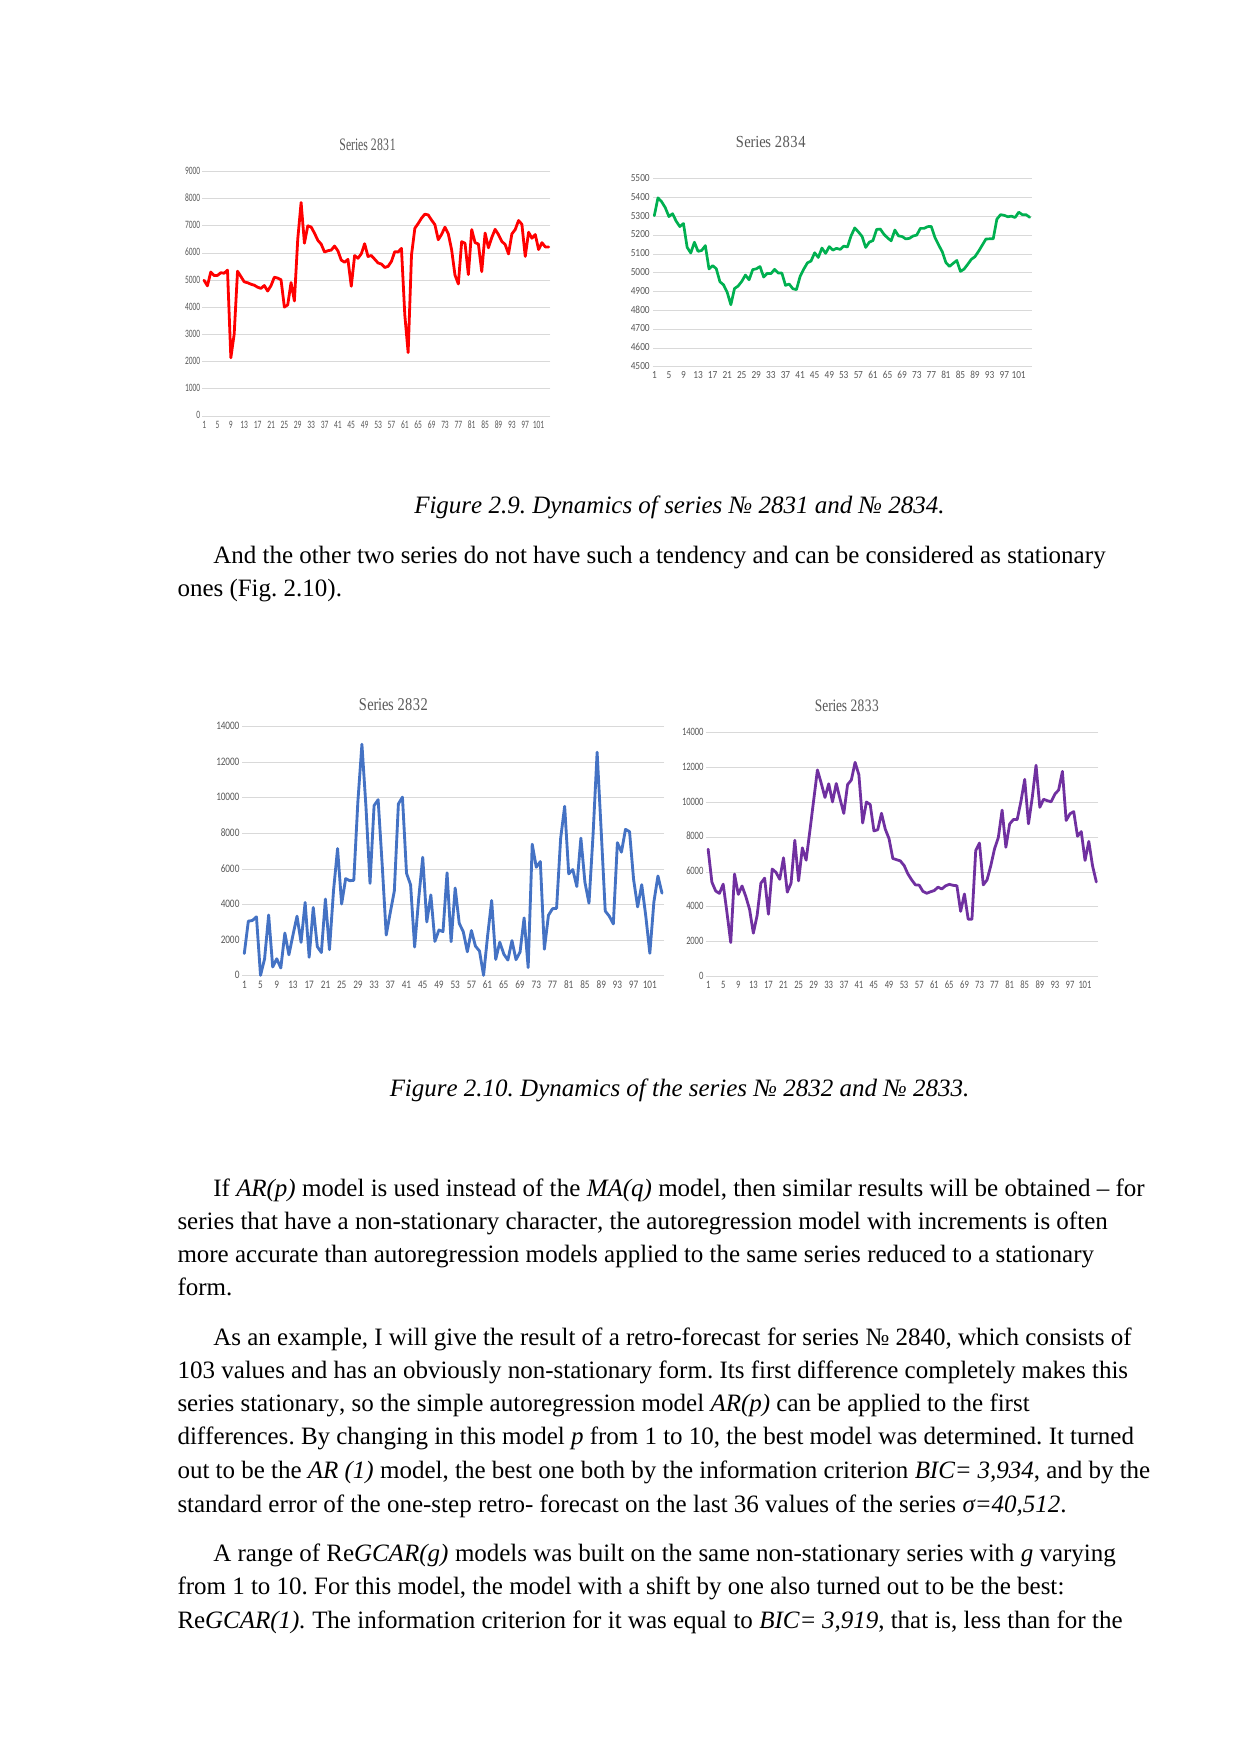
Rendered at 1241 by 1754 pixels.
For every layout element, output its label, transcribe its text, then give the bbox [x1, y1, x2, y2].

text As an example, I will give the result of a retro-forecast for series № 2840, which consists of 103 values and has an obviously non-stationary form. Its first difference completely makes this series stationary, so the simple autoregression model AR(p) can be applied to the first differences. By changing in this model p from 1 to 10, the best model was determined. It turned out to be the AR (1) model, the best one both by the information criterion BIC= 3,934, and by the standard error of the one-step retro- forecast on the last 36 values of the series σ=40,512. [177, 1322, 1152, 1517]
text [177, 1538, 1152, 1635]
text Figure 2.9. Dynamics of series № 2831 and № 2834. [177, 490, 1152, 519]
text Figure 2.10. Dynamics of the series № 2832 and № 2833. [177, 1073, 1152, 1102]
text If AR(p) model is used instead of the MA(q) model, then similar results will be obtained – for series that have a non-stationary character, the autoregression model with increments is often more accurate than autoregression models applied to the same series reduced to a stationary form. [177, 1173, 1152, 1301]
text And the other two series do not have such a tendency and can be considered as stationary ones (Fig. 2.10). [177, 540, 1152, 602]
